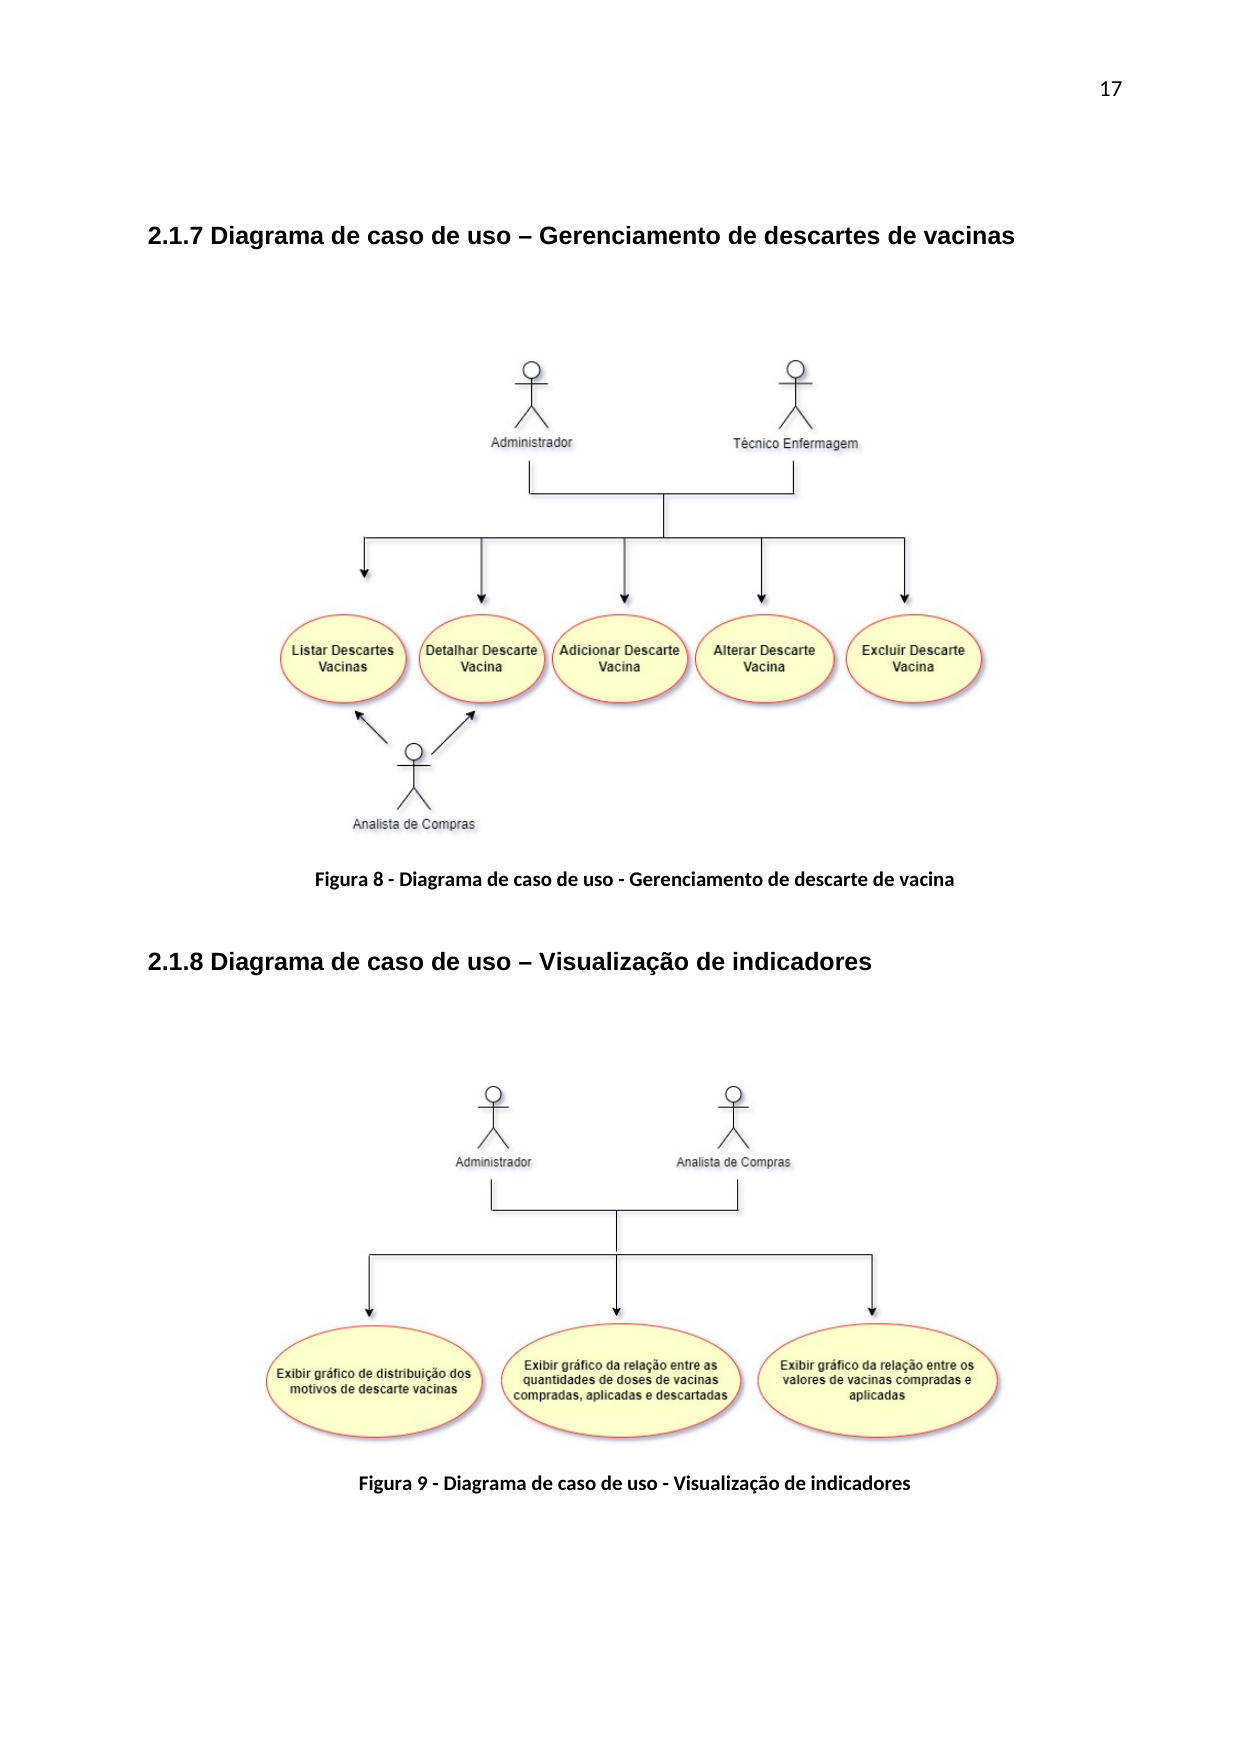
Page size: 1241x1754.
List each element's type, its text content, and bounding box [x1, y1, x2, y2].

picture [264, 1084, 1006, 1446]
picture [278, 358, 991, 842]
text 2.1.8 Diagrama de caso de uso – Visualização de indicadores [148, 946, 1122, 975]
text 2.1.7 Diagrama de caso de uso – Gerenciamento de descartes de vacinas [148, 221, 1122, 250]
